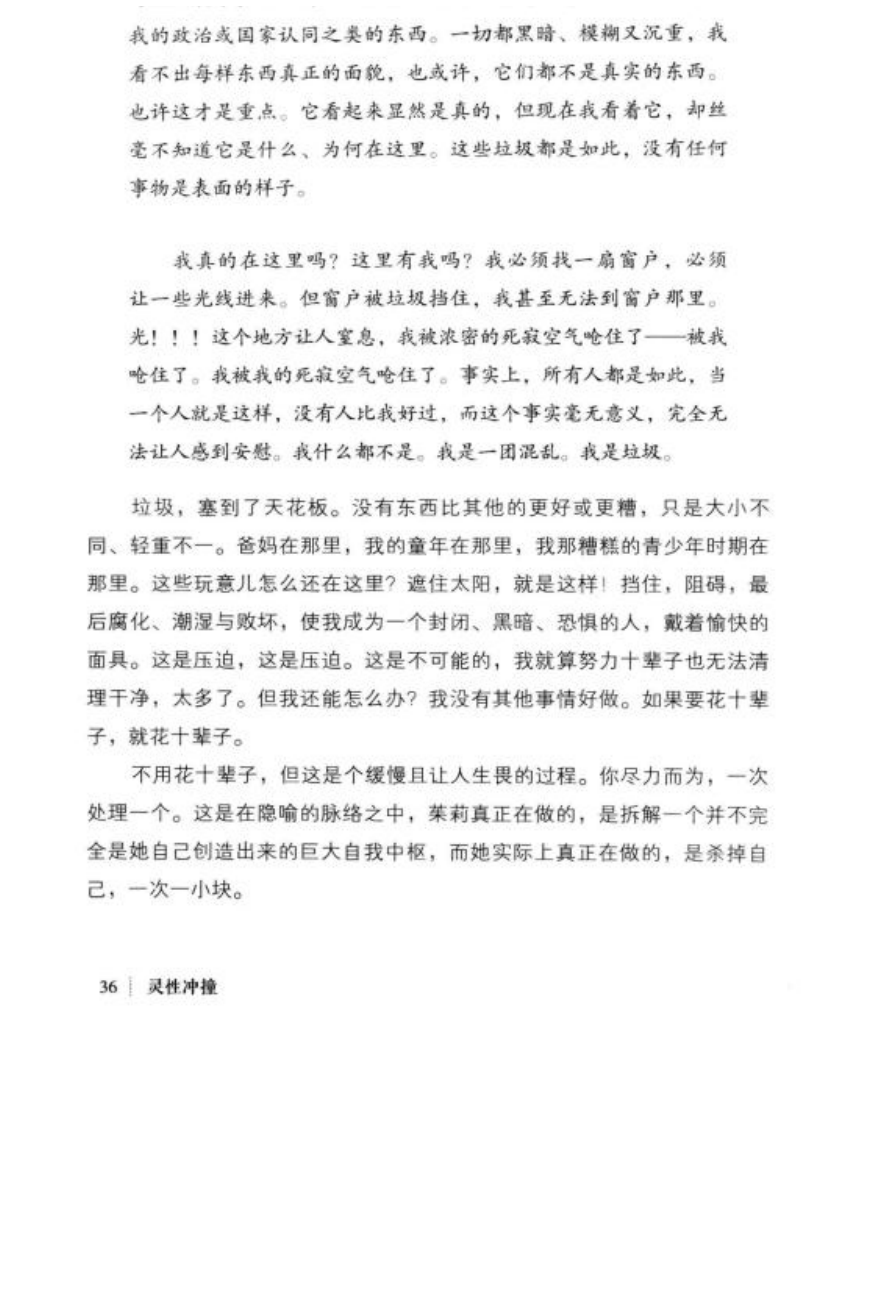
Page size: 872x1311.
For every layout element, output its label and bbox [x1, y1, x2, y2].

picture [0, 6, 872, 1054]
